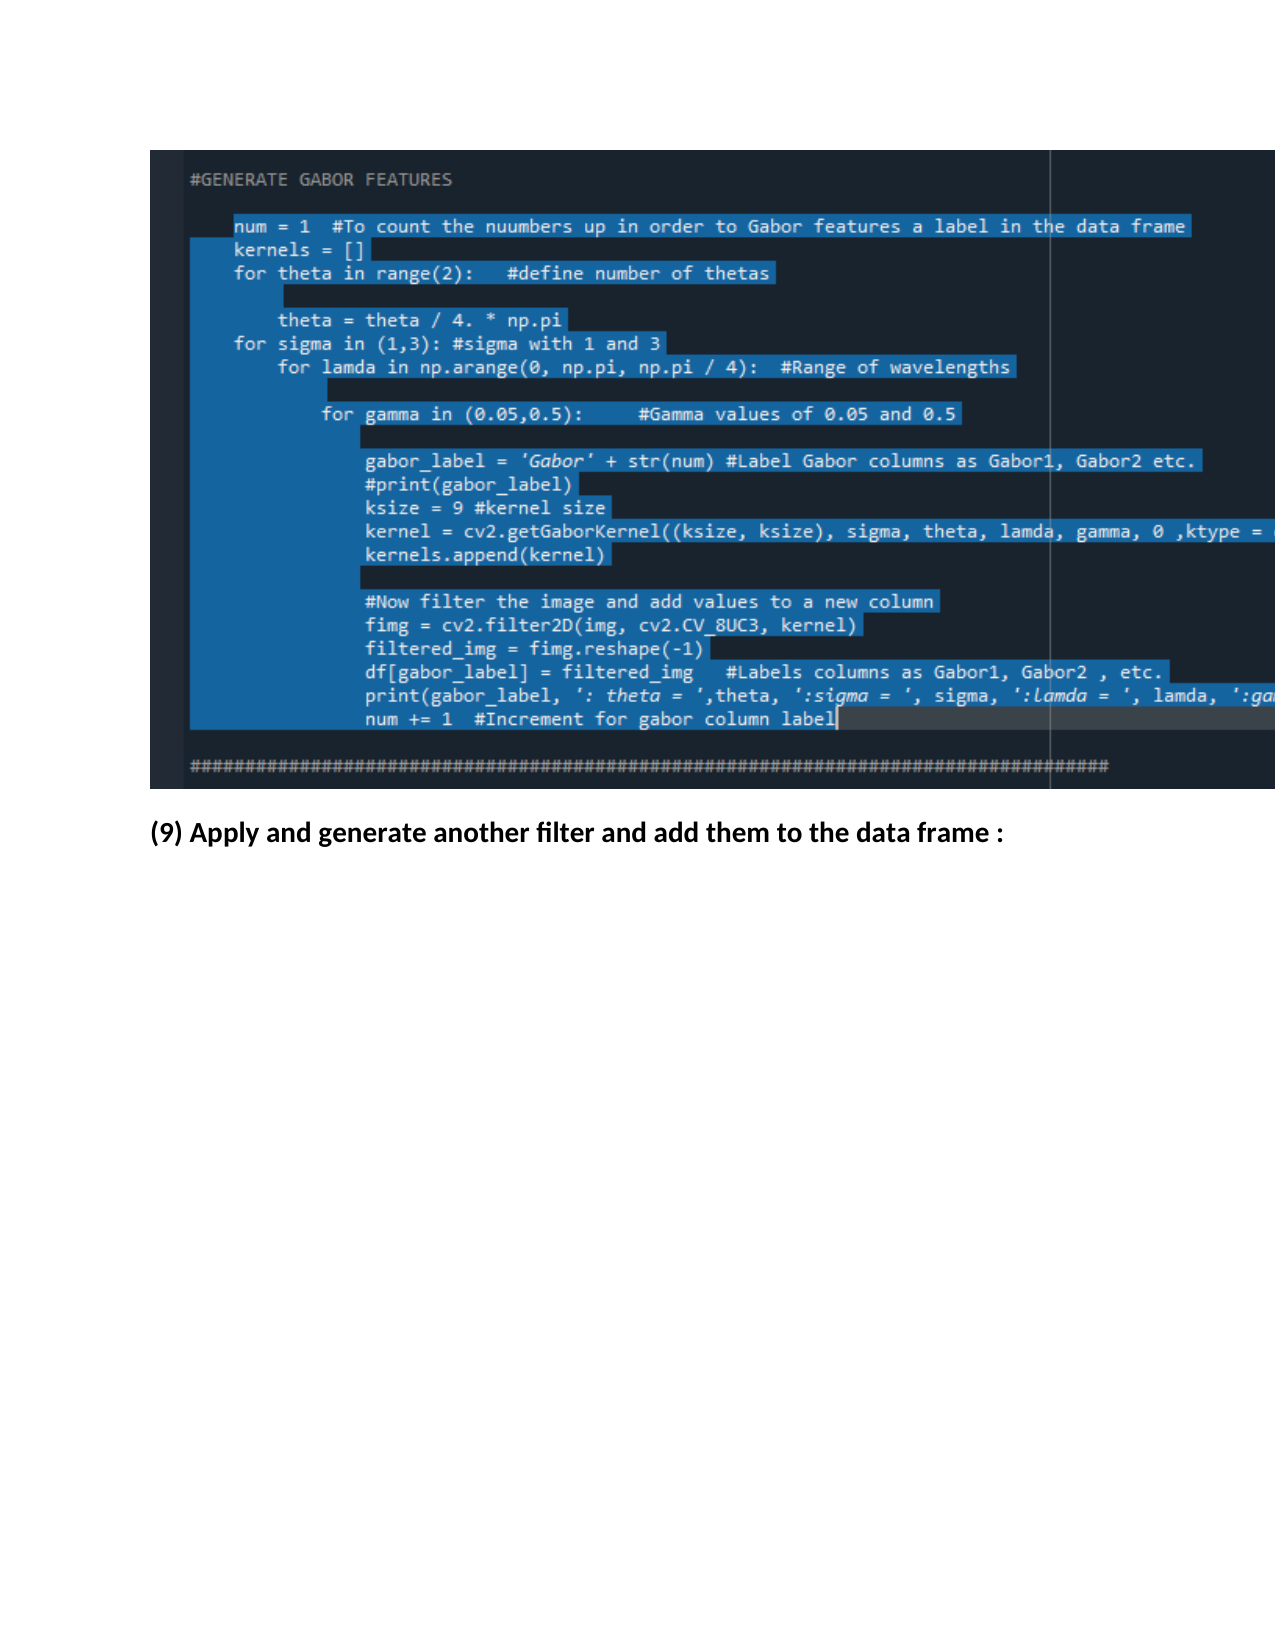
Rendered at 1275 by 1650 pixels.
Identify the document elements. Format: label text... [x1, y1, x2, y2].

picture [150, 150, 1275, 789]
text (9) Apply and generate another filter and add them to the data frame : [150, 814, 1125, 850]
